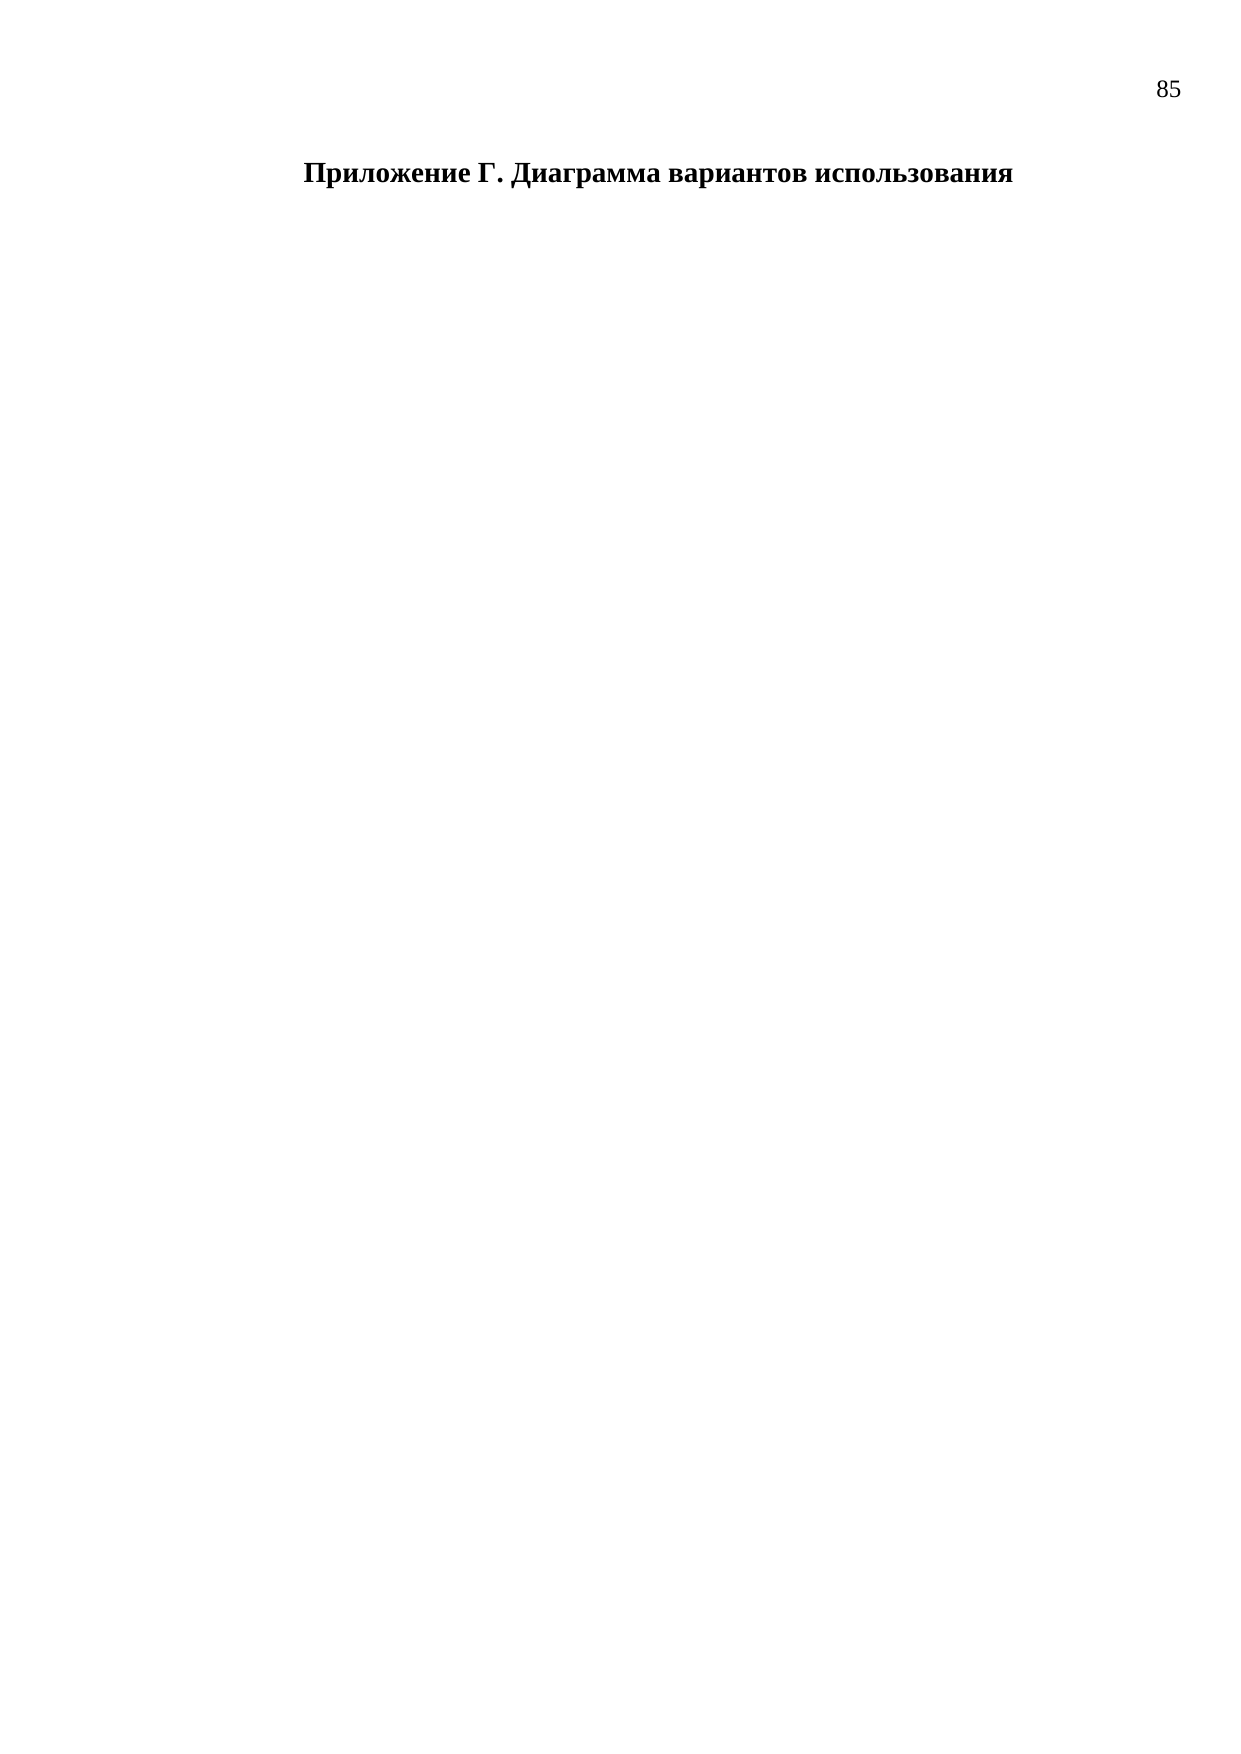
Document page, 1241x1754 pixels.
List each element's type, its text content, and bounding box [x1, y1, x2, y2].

subtitle Приложение Г. Диаграмма вариантов использования [136, 156, 1181, 189]
